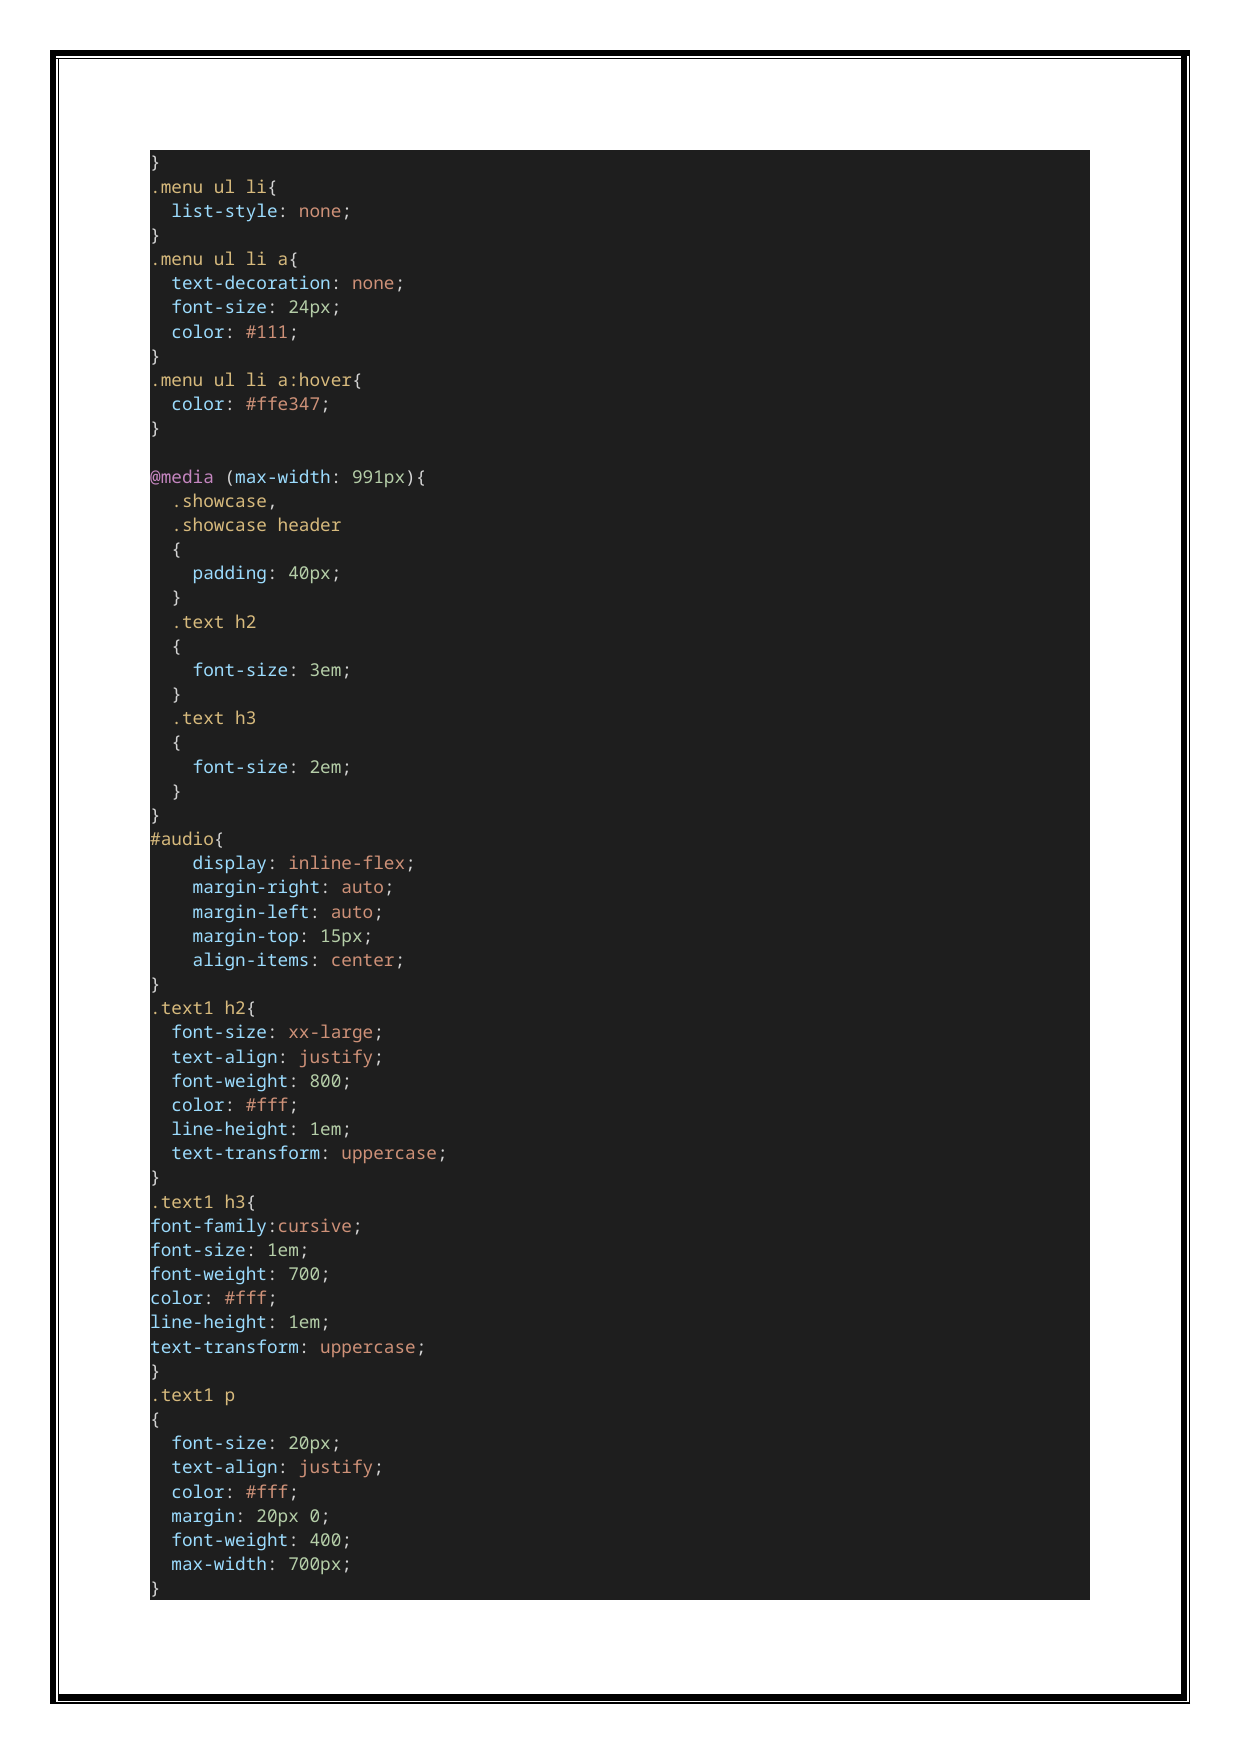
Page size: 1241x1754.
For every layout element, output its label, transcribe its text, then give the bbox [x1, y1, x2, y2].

text } [150, 416, 1090, 440]
text text-align: justify; [150, 1044, 1090, 1068]
text .text h3 [150, 706, 1090, 730]
text color: #fff; [150, 1479, 1090, 1503]
text margin-left: auto; [150, 899, 1090, 923]
text line-height: 1em; [150, 1310, 1090, 1334]
text } [150, 1165, 1090, 1189]
text padding: 40px; [150, 561, 1090, 585]
text font-size: xx-large; [150, 1020, 1090, 1044]
text { [150, 1407, 1090, 1431]
text max-width: 700px; [150, 1552, 1090, 1576]
text #audio{ [150, 827, 1090, 851]
text .showcase header [150, 512, 1090, 537]
text { [150, 730, 1090, 754]
text color: #ffe347; [150, 392, 1090, 416]
text align-items: center; [150, 947, 1090, 972]
text line-height: 1em; [150, 1117, 1090, 1141]
text @media (max-width: 991px){ [150, 464, 1090, 488]
text } [150, 343, 1090, 367]
text display: inline-flex; [150, 851, 1090, 875]
text } [150, 778, 1090, 802]
text } [150, 150, 1090, 174]
text .text1 h3{ [150, 1189, 1090, 1213]
text .text1 p [150, 1382, 1090, 1407]
text text-align: justify; [150, 1455, 1090, 1479]
text } [150, 1358, 1090, 1382]
text color: #fff; [150, 1092, 1090, 1117]
text { [150, 633, 1090, 657]
text } [150, 1576, 1090, 1600]
text margin: 20px 0; [150, 1503, 1090, 1527]
text font-weight: 800; [150, 1068, 1090, 1092]
text font-size: 3em; [150, 657, 1090, 682]
text margin-right: auto; [150, 875, 1090, 899]
text color: #111; [150, 319, 1090, 343]
text font-weight: 400; [150, 1527, 1090, 1552]
text } [150, 222, 1090, 247]
text .text1 h2{ [150, 996, 1090, 1020]
text font-size: 1em; [150, 1237, 1090, 1262]
text .menu ul li a{ [150, 247, 1090, 271]
text list-style: none; [150, 198, 1090, 222]
text } [150, 682, 1090, 706]
text .menu ul li a:hover{ [150, 367, 1090, 392]
text font-weight: 700; [150, 1262, 1090, 1286]
text .menu ul li{ [150, 174, 1090, 198]
text } [150, 972, 1090, 996]
text color: #fff; [150, 1286, 1090, 1310]
text .showcase, [150, 488, 1090, 512]
text } [150, 585, 1090, 609]
text .text h2 [150, 609, 1090, 633]
text { [150, 537, 1090, 561]
text font-size: 20px; [150, 1431, 1090, 1455]
text margin-top: 15px; [150, 923, 1090, 947]
text font-size: 24px; [150, 295, 1090, 319]
text text-transform: uppercase; [150, 1334, 1090, 1358]
text font-size: 2em; [150, 754, 1090, 778]
text text-transform: uppercase; [150, 1141, 1090, 1165]
text text-decoration: none; [150, 271, 1090, 295]
text } [150, 802, 1090, 827]
text font-family:cursive; [150, 1213, 1090, 1237]
